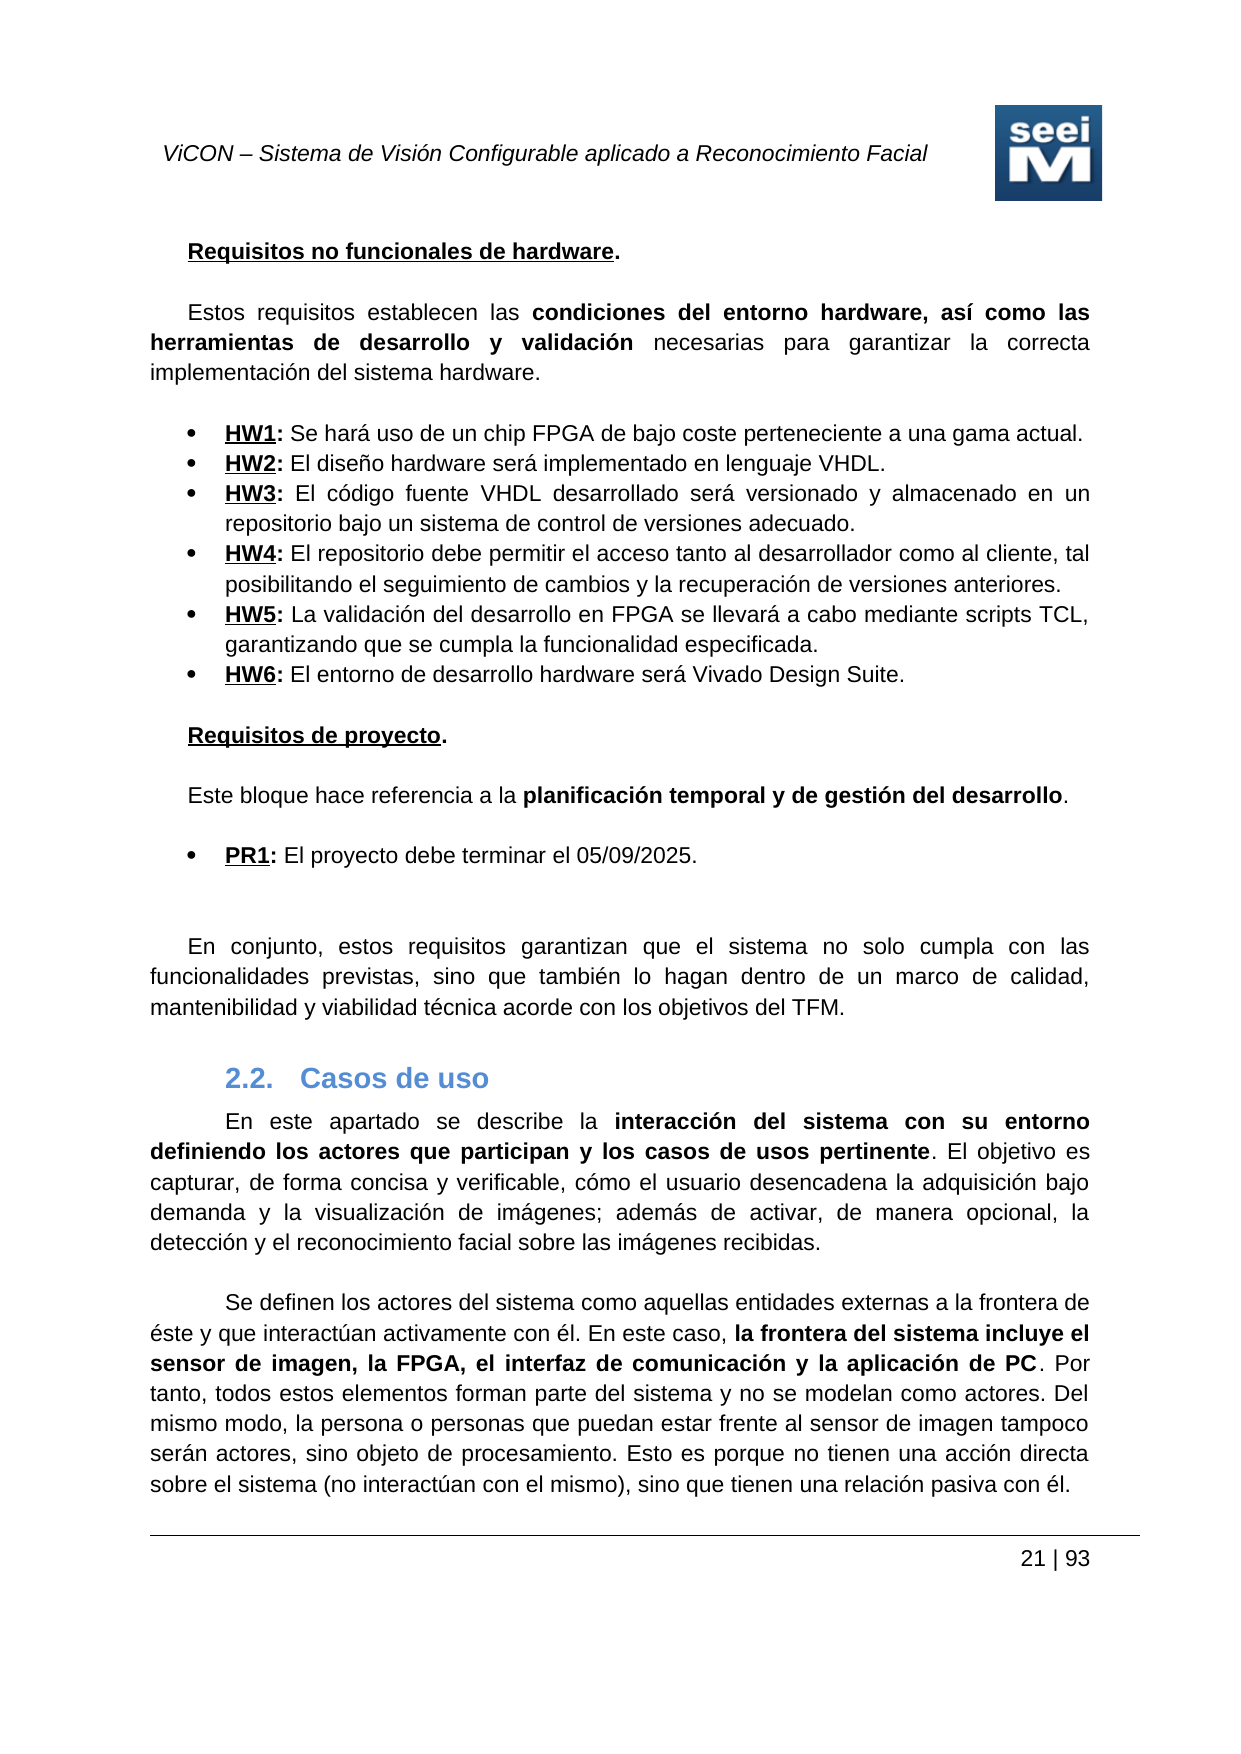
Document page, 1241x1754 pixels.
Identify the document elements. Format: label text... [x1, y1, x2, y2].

list HW1: Se hará uso de un chip FPGA de bajo coste perteneciente a una gama actual. [187, 419, 1090, 446]
text Estos requisitos establecen las condiciones del entorno hardware, así como las herramientas de desarrollo y validación necesarias para garantizar la correcta implementación del sistema hardware. [150, 299, 1090, 385]
list HW3: El código fuente VHDL desarrollado será versionado y almacenado en un repositorio bajo un sistema de control de versiones adecuado. [187, 480, 1090, 536]
text En conjunto, estos requisitos garantizan que el sistema no solo cumpla con las funcionalidades previstas, sino que también lo hagan dentro de un marco de calidad, mantenibilidad y viabilidad técnica acorde con los objetivos del TFM. [150, 933, 1090, 1020]
list HW4: El repositorio debe permitir el acceso tanto al desarrollador como al cliente, tal posibilitando el seguimiento de cambios y la recuperación de versiones anteriores. [187, 540, 1090, 597]
list PR1: El proyecto debe terminar el 05/09/2025. [187, 842, 1090, 869]
text Requisitos no funcionales de hardware. [187, 238, 1090, 264]
text Requisitos de proyecto. [187, 722, 1090, 748]
list HW5: La validación del desarrollo en FPGA se llevará a cabo mediante scripts TCL, garantizando que se cumpla la funcionalidad especificada. [187, 601, 1090, 657]
text En este apartado se describe la interacción del sistema con su entorno definiendo los actores que participan y los casos de usos pertinente. El objetivo es capturar, de forma concisa y verificable, cómo el usuario desencadena la adquisición bajo demanda y la visualización de imágenes; además de activar, de manera opcional, la detección y el reconocimiento facial sobre las imágenes recibidas. [150, 1108, 1090, 1255]
picture [995, 105, 1103, 201]
text Este bloque hace referencia a la planificación temporal y de gestión del desarrollo. [187, 782, 1090, 808]
subtitle Casos de uso [225, 1061, 1090, 1095]
text Se definen los actores del sistema como aquellas entidades externas a la frontera de éste y que interactúan activamente con él. En este caso, la frontera del sistema incluye el sensor de imagen, la FPGA, el interfaz de comunicación y la aplicación de PC. Por tanto, todos estos elementos forman parte del sistema y no se modelan como actores. Del mismo modo, la persona o personas que puedan estar frente al sensor de imagen tampoco serán actores, sino objeto de procesamiento. Esto es porque no tienen una acción directa sobre el sistema (no interactúan con el mismo), sino que tienen una relación pasiva con él. [150, 1289, 1090, 1497]
list HW2: El diseño hardware será implementado en lenguaje VHDL. [187, 450, 1090, 476]
list HW6: El entorno de desarrollo hardware será Vivado Design Suite. [187, 661, 1090, 687]
